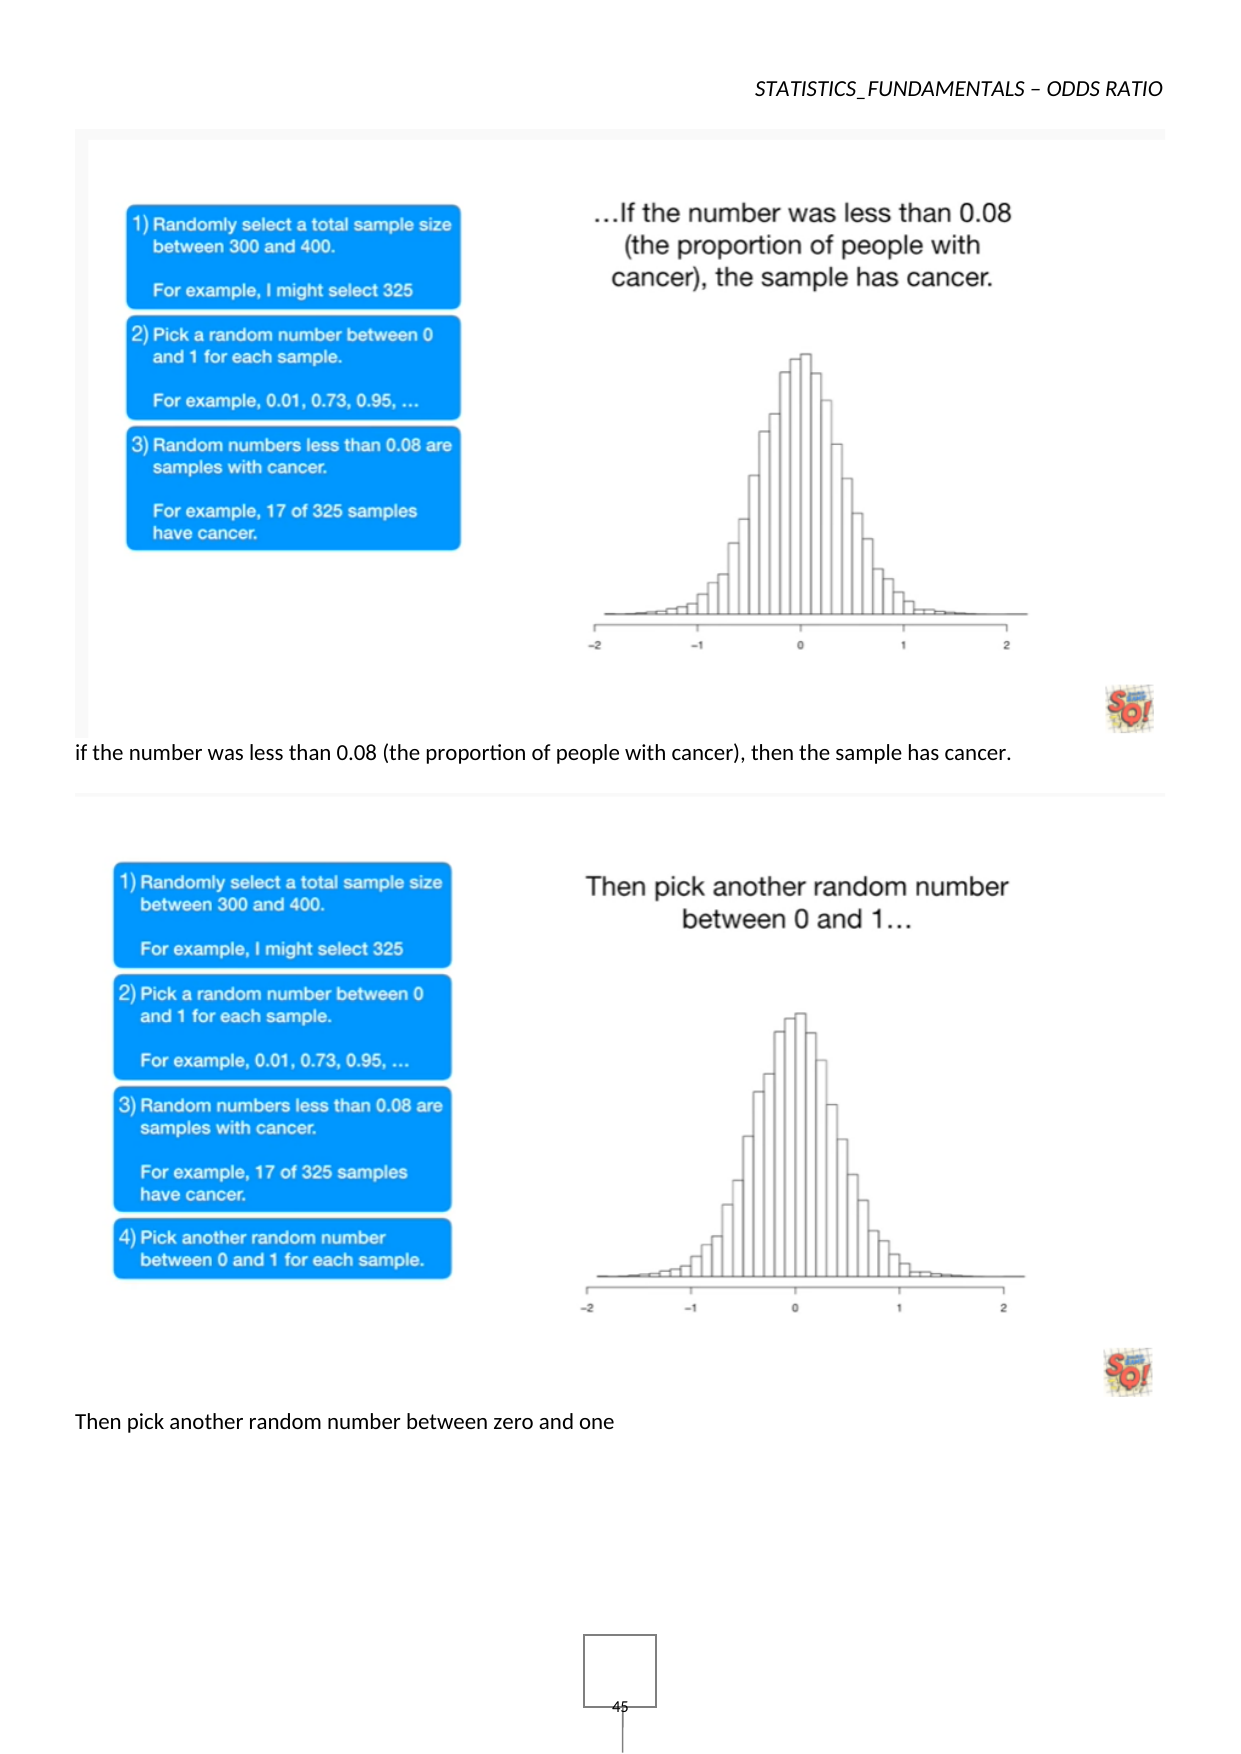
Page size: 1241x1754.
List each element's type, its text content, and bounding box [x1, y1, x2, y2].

picture [75, 129, 1166, 738]
text Then pick another random number between zero and one [75, 1408, 1165, 1435]
picture [75, 793, 1166, 1408]
text if the number was less than 0.08 (the proportion of people with cancer), then the sample has cancer. [75, 738, 1165, 766]
